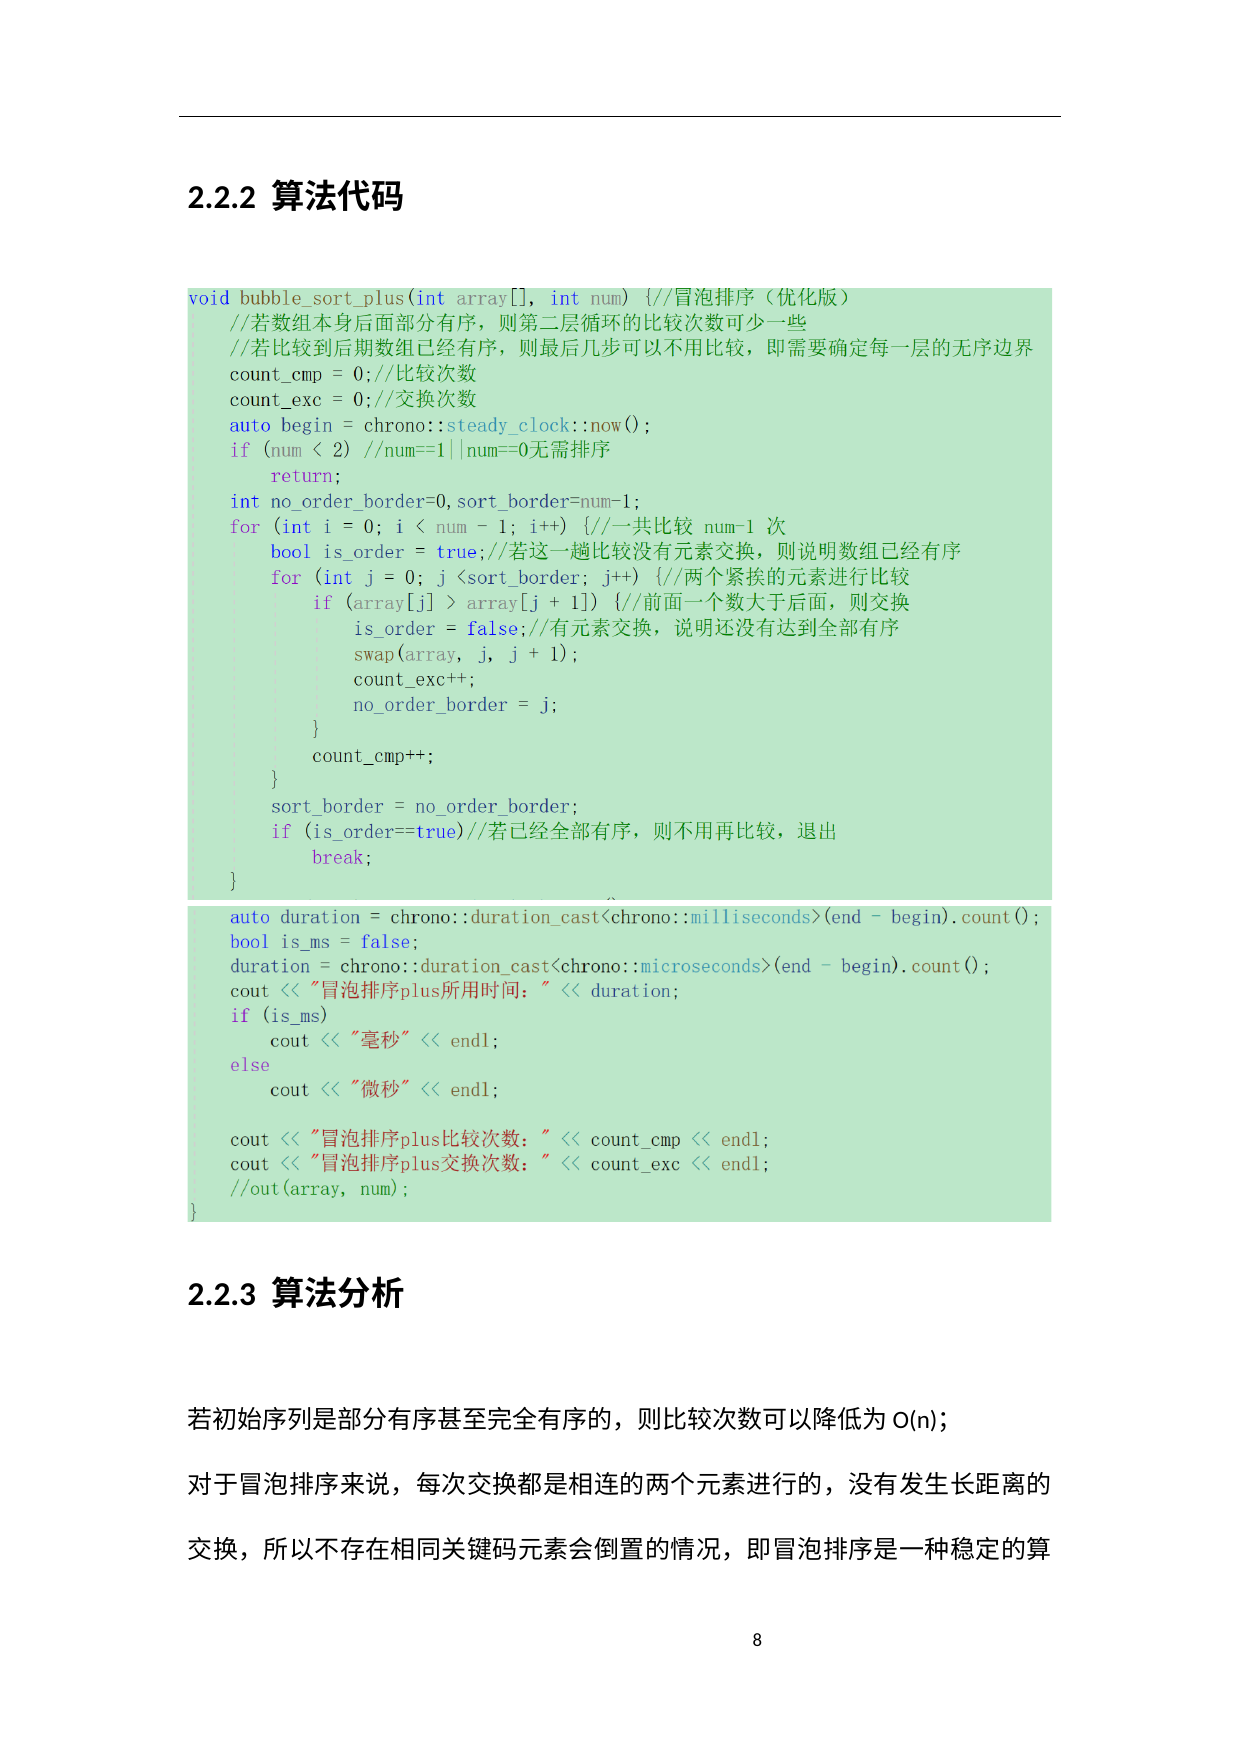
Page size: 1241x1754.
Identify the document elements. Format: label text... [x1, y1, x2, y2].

subtitle 2.2.2 算法代码 [187, 162, 1053, 227]
subtitle 2.2.3 算法分析 [187, 1258, 1053, 1323]
picture [187, 906, 1052, 1222]
picture [187, 288, 1053, 900]
text 若初始序列是部分有序甚至完全有序的，则比较次数可以降低为O(n)； [187, 1385, 1053, 1450]
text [187, 1450, 1053, 1580]
